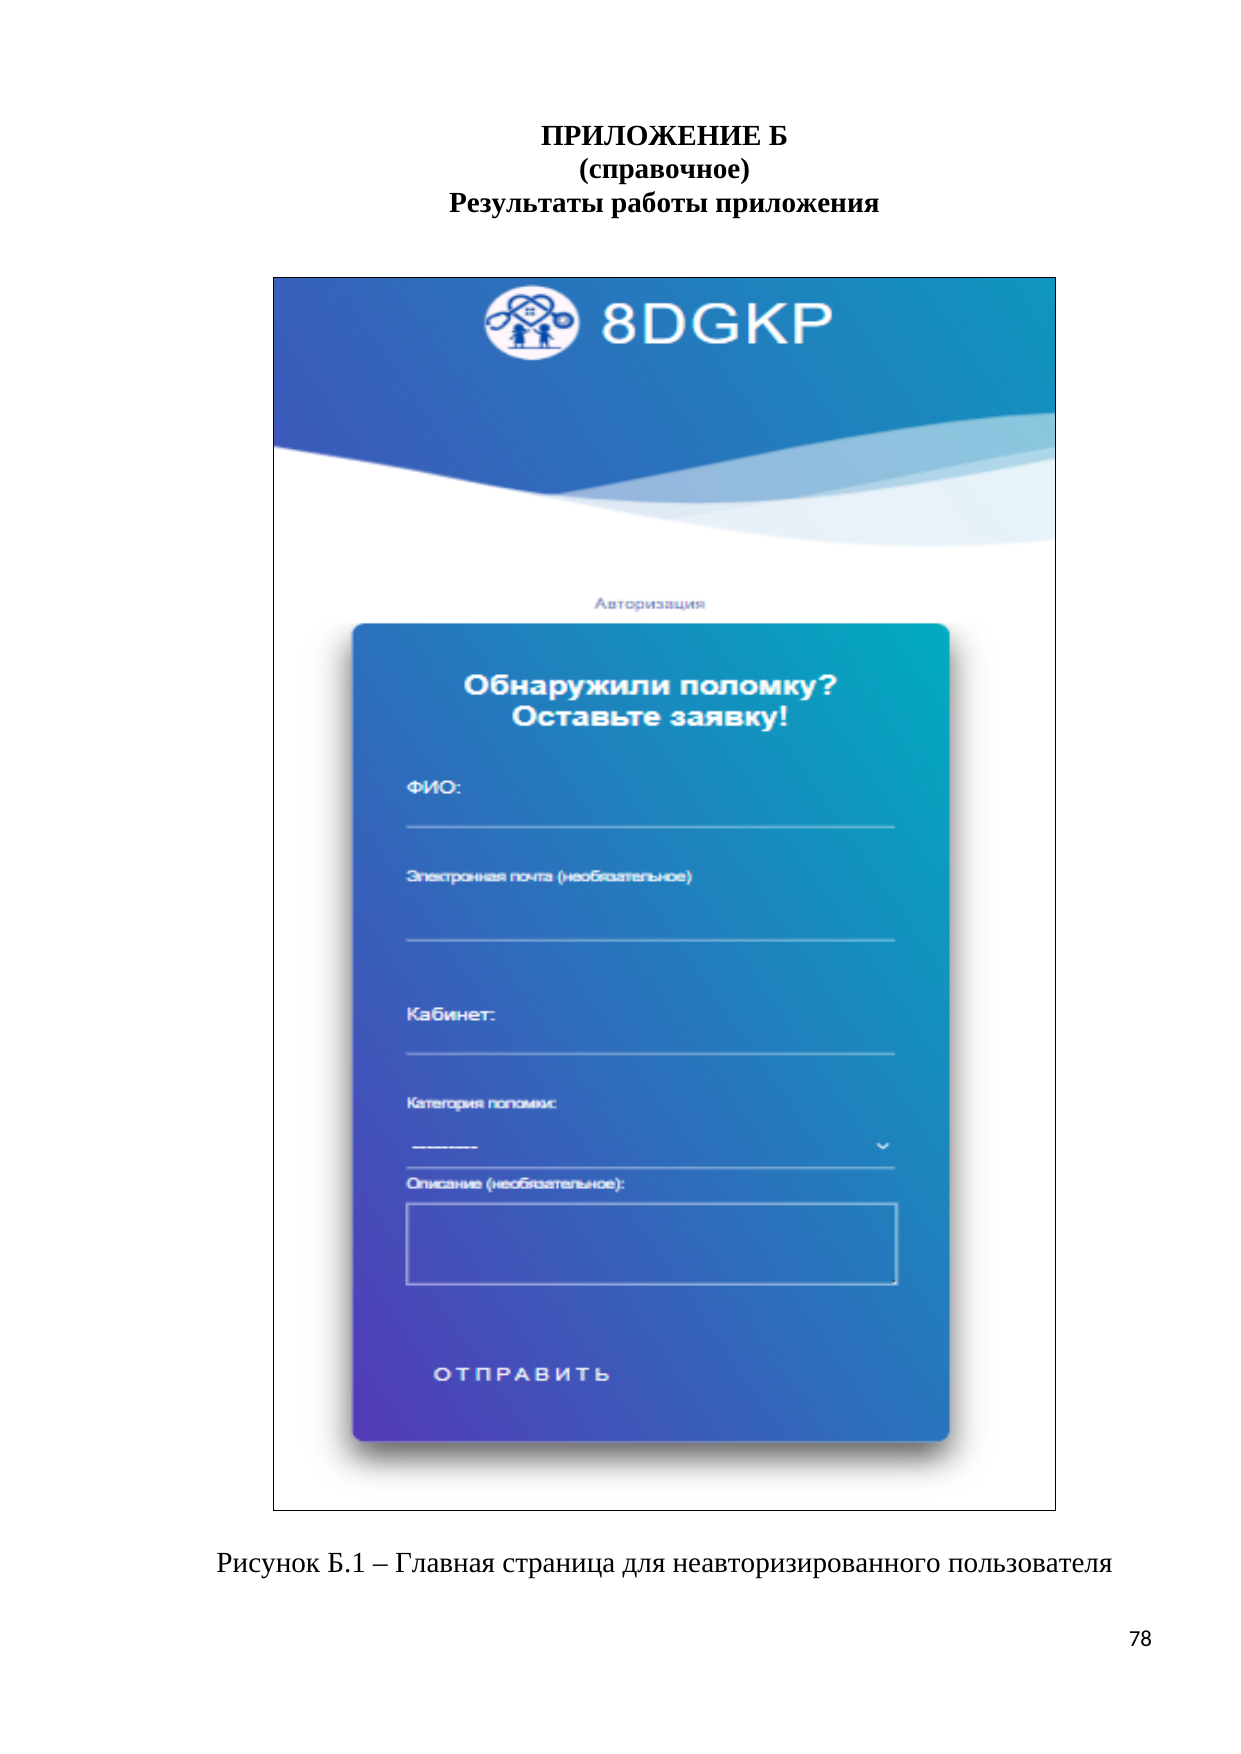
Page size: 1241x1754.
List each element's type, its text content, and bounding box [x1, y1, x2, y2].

text ПРИЛОЖЕНИЕ Б [177, 118, 1152, 152]
text (справочное) [177, 152, 1152, 185]
picture [274, 278, 1055, 1510]
text Рисунок Б.1 – Главная страница для неавторизированного пользователя [177, 1545, 1152, 1578]
text Результаты работы приложения [177, 185, 1152, 219]
